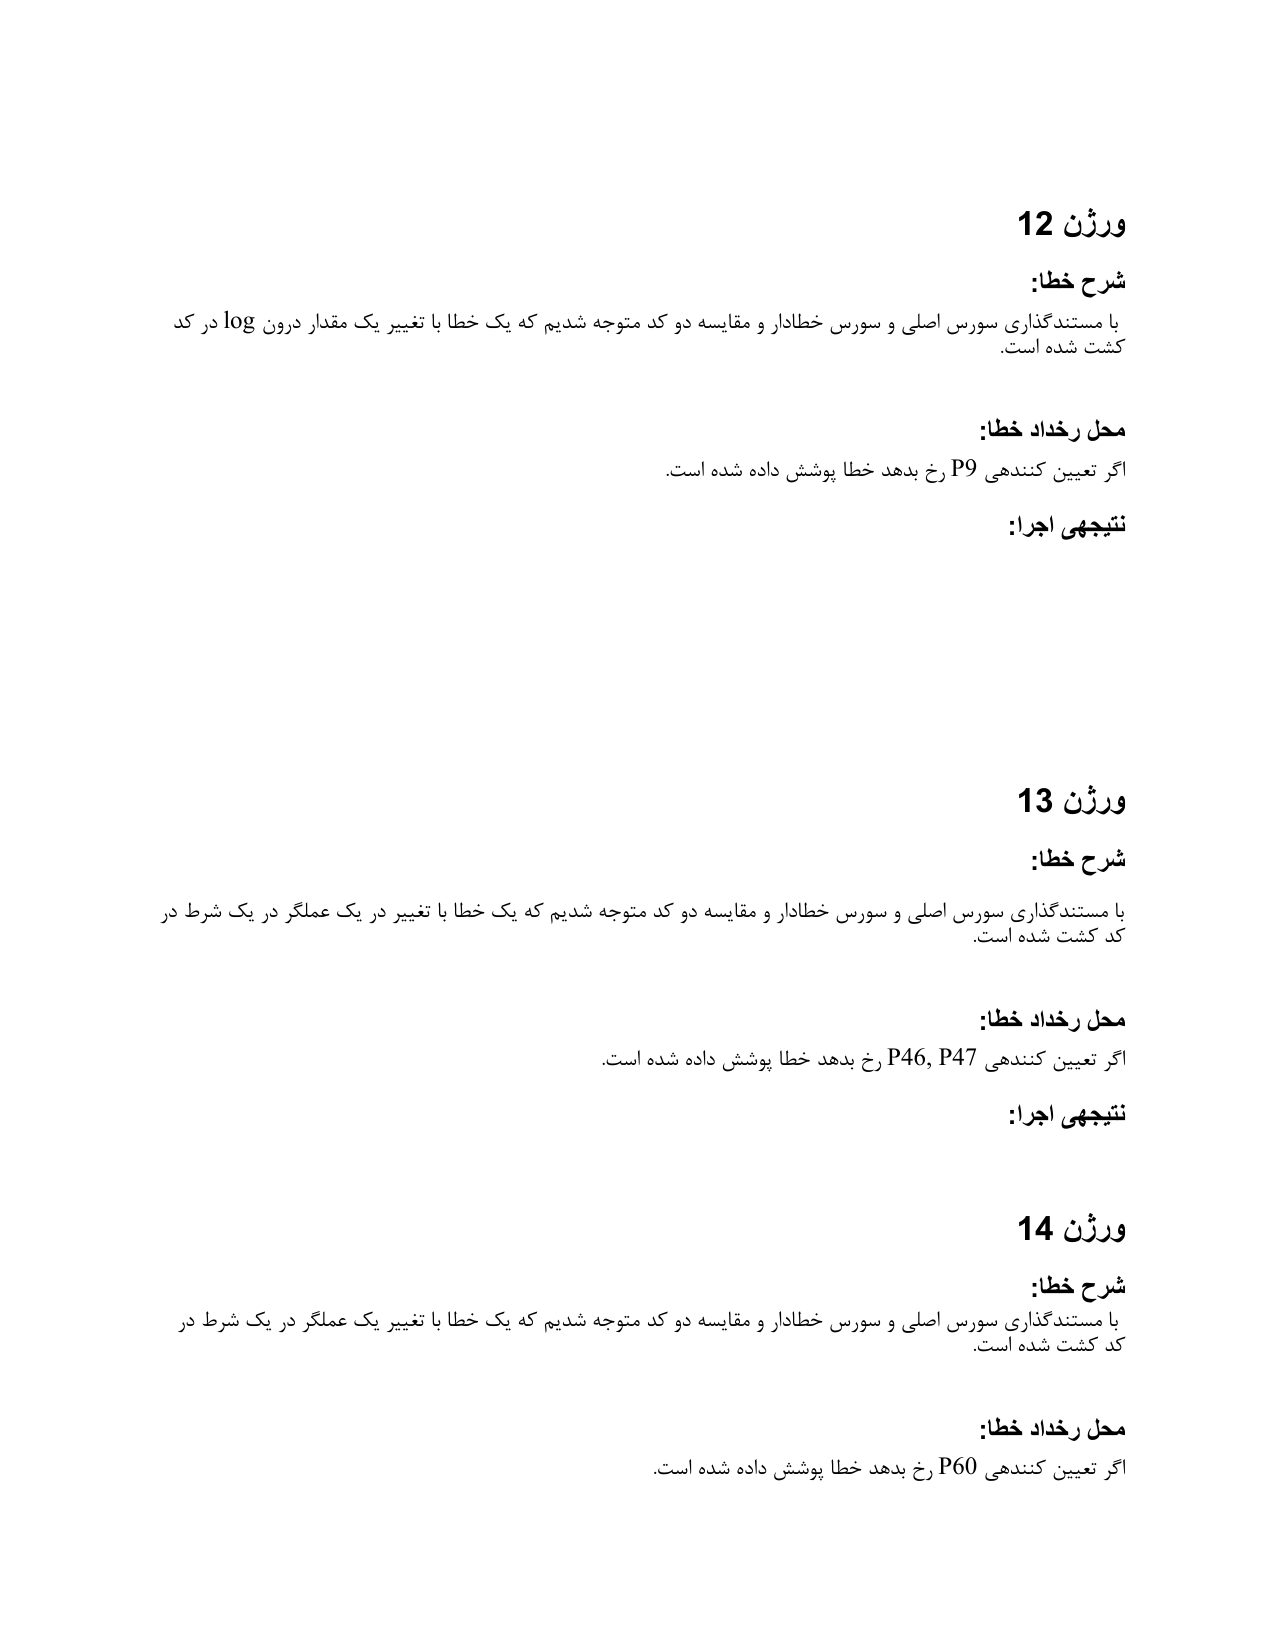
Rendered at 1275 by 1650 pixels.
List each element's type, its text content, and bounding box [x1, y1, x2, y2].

subtitle محل رخداد خطا: [150, 1385, 1125, 1445]
text نتیجهی اجرا: [150, 1099, 1125, 1130]
text با مستندگذاری سورس اصلی و سورس خطادار و مقایسه دو کد متوجه شدیم که یک خطا با تغییر یک مقدار درون log در کد کشت شده است. [150, 305, 1125, 362]
subtitle شرح خطا: [150, 1272, 1125, 1304]
subtitle ورژن 13 [150, 781, 1125, 819]
subtitle با مستندگذاری سورس اصلی و سورس خطادار و مقایسه دو کد متوجه شدیم که یک خطا با تغییر در یک عملگر در یک شرط در کد کشت شده است. [150, 901, 1125, 951]
text اگر تعیین کنندهی P60 رخ بدهد خطا پوشش داده شده است. [150, 1451, 1125, 1483]
subtitle ورژن 14 [150, 1209, 1125, 1247]
subtitle محل رخداد خطا: [150, 976, 1125, 1036]
subtitle محل رخداد خطا: [150, 387, 1125, 447]
text نتیجهی اجرا: [150, 510, 1125, 541]
text اگر تعیین کنندهی P46, P47 رخ بدهد خطا پوشش داده شده است. [150, 1042, 1125, 1074]
subtitle ورژن 12 [150, 204, 1125, 242]
text با مستندگذاری سورس اصلی و سورس خطادار و مقایسه دو کد متوجه شدیم که یک خطا با تغییر یک عملگر در یک شرط در کد کشت شده است. [150, 1310, 1125, 1360]
text اگر تعیین کنندهی P9 رخ بدهد خطا پوشش داده شده است. [150, 453, 1125, 485]
subtitle شرح خطا: [150, 267, 1125, 298]
subtitle شرح خطا: [150, 844, 1125, 876]
